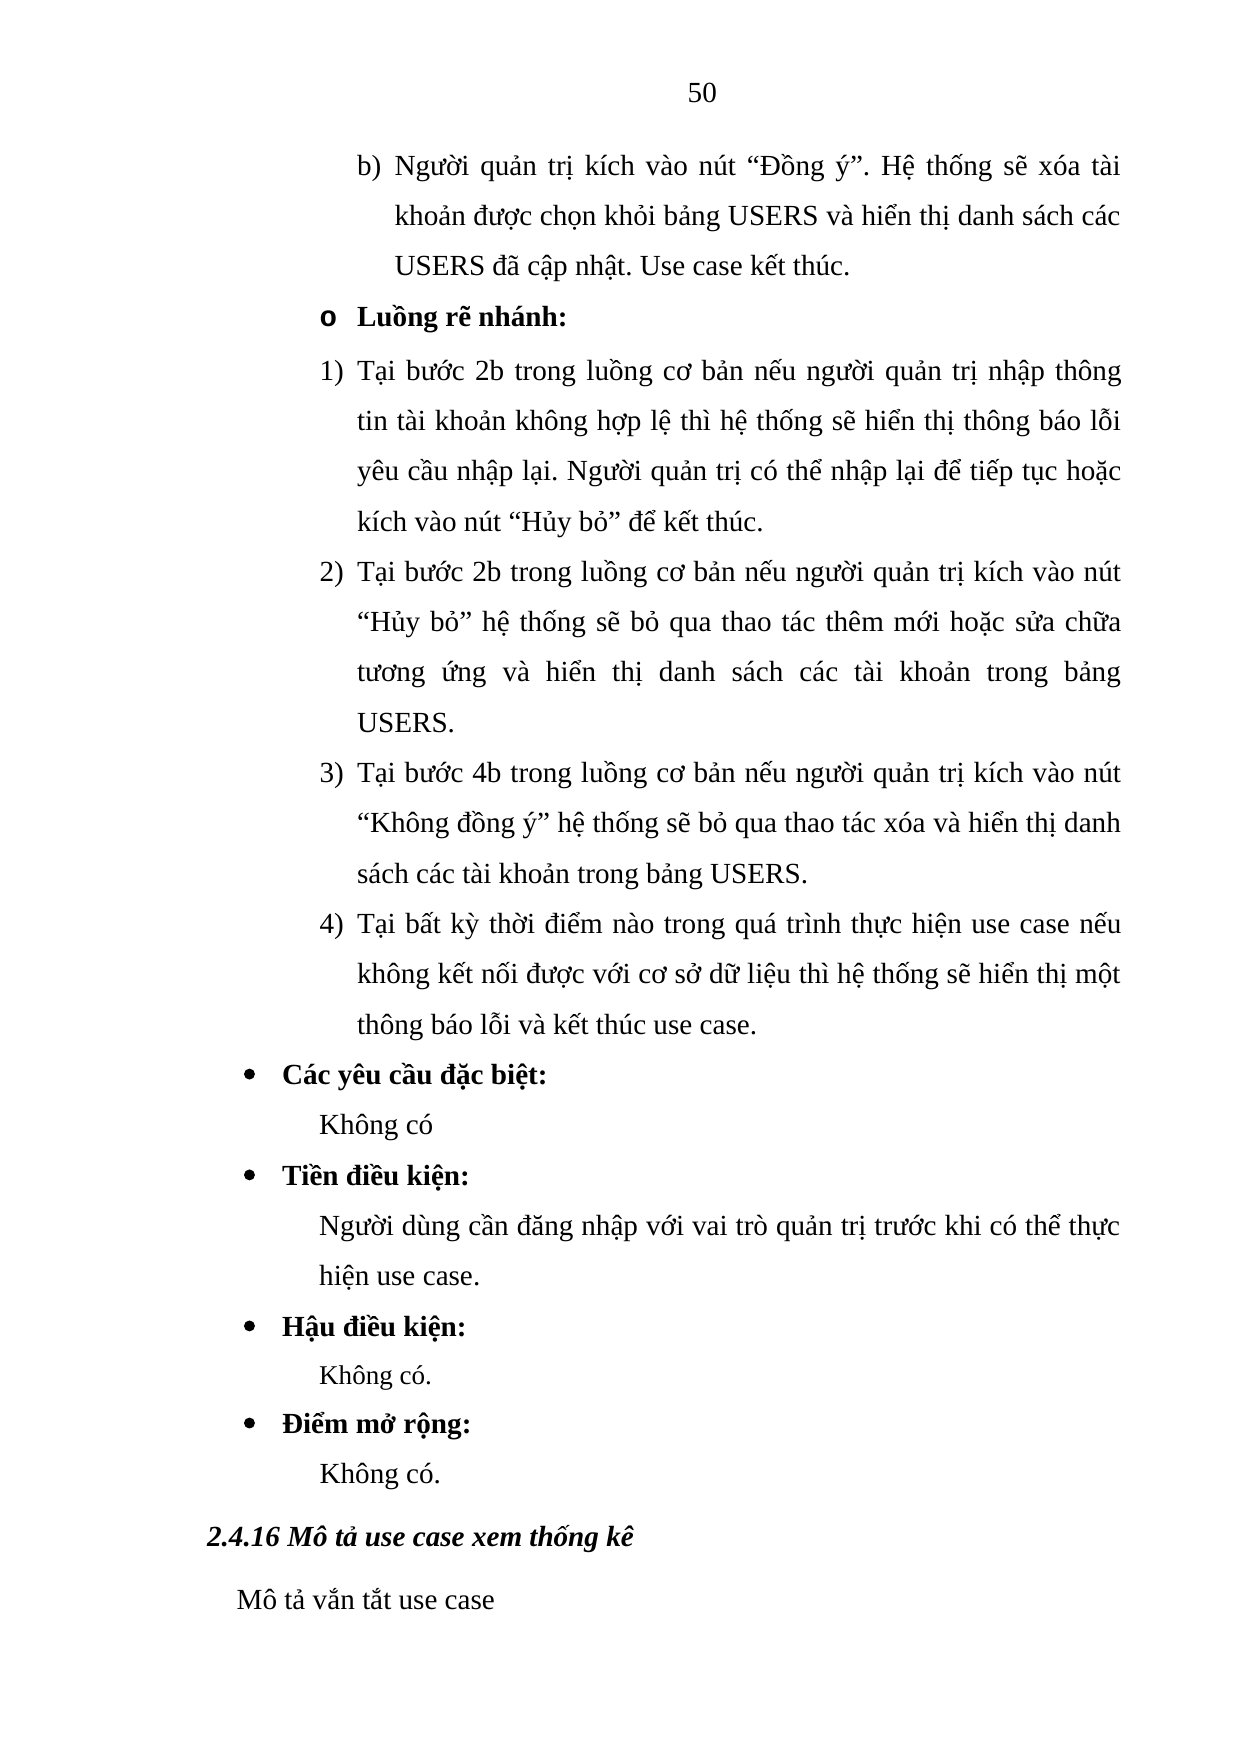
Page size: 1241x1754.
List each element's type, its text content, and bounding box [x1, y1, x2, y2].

list Người quản trị kích vào nút “Đồng ý”. Hệ thống sẽ xóa tài khoản được chọn khỏi bảng USERS và hiển thị danh sách các USERS đã cập nhật. Use case kết thúc. [357, 148, 1122, 282]
subtitle Mô tả use case xem thống kê [207, 1519, 1122, 1553]
list Tại bước 2b trong luồng cơ bản nếu người quản trị nhập thông tin tài khoản không hợp lệ thì hệ thống sẽ hiển thị thông báo lỗi yêu cầu nhập lại. Người quản trị có thể nhập lại để tiếp tục hoặc kích vào nút “Hủy bỏ” để kết thúc. [319, 353, 1122, 537]
text Mô tả vắn tắt use case [236, 1582, 1122, 1616]
list Tiền điều kiện: [244, 1158, 1122, 1191]
list Điểm mở rộng: [244, 1406, 1122, 1439]
list Các yêu cầu đặc biệt: [244, 1057, 1122, 1091]
list Hậu điều kiện: [244, 1309, 1122, 1342]
text Người dùng cần đăng nhập với vai trò quản trị trước khi có thể thực hiện use case. [319, 1208, 1122, 1292]
text Không có. [319, 1456, 1122, 1490]
list Tại bước 4b trong luồng cơ bản nếu người quản trị kích vào nút “Không đồng ý” hệ thống sẽ bỏ qua thao tác xóa và hiển thị danh sách các tài khoản trong bảng USERS. [319, 755, 1122, 889]
list Tại bất kỳ thời điểm nào trong quá trình thực hiện use case nếu không kết nối được với cơ sở dữ liệu thì hệ thống sẽ hiển thị một thông báo lỗi và kết thúc use case. [319, 906, 1122, 1040]
list Tại bước 2b trong luồng cơ bản nếu người quản trị kích vào nút “Hủy bỏ” hệ thống sẽ bỏ qua thao tác thêm mới hoặc sửa chữa tương ứng và hiển thị danh sách các tài khoản trong bảng USERS. [319, 554, 1122, 738]
text Không có. [319, 1359, 1122, 1390]
list Luồng rẽ nhánh: [319, 299, 1122, 335]
text Không có [319, 1107, 1122, 1141]
